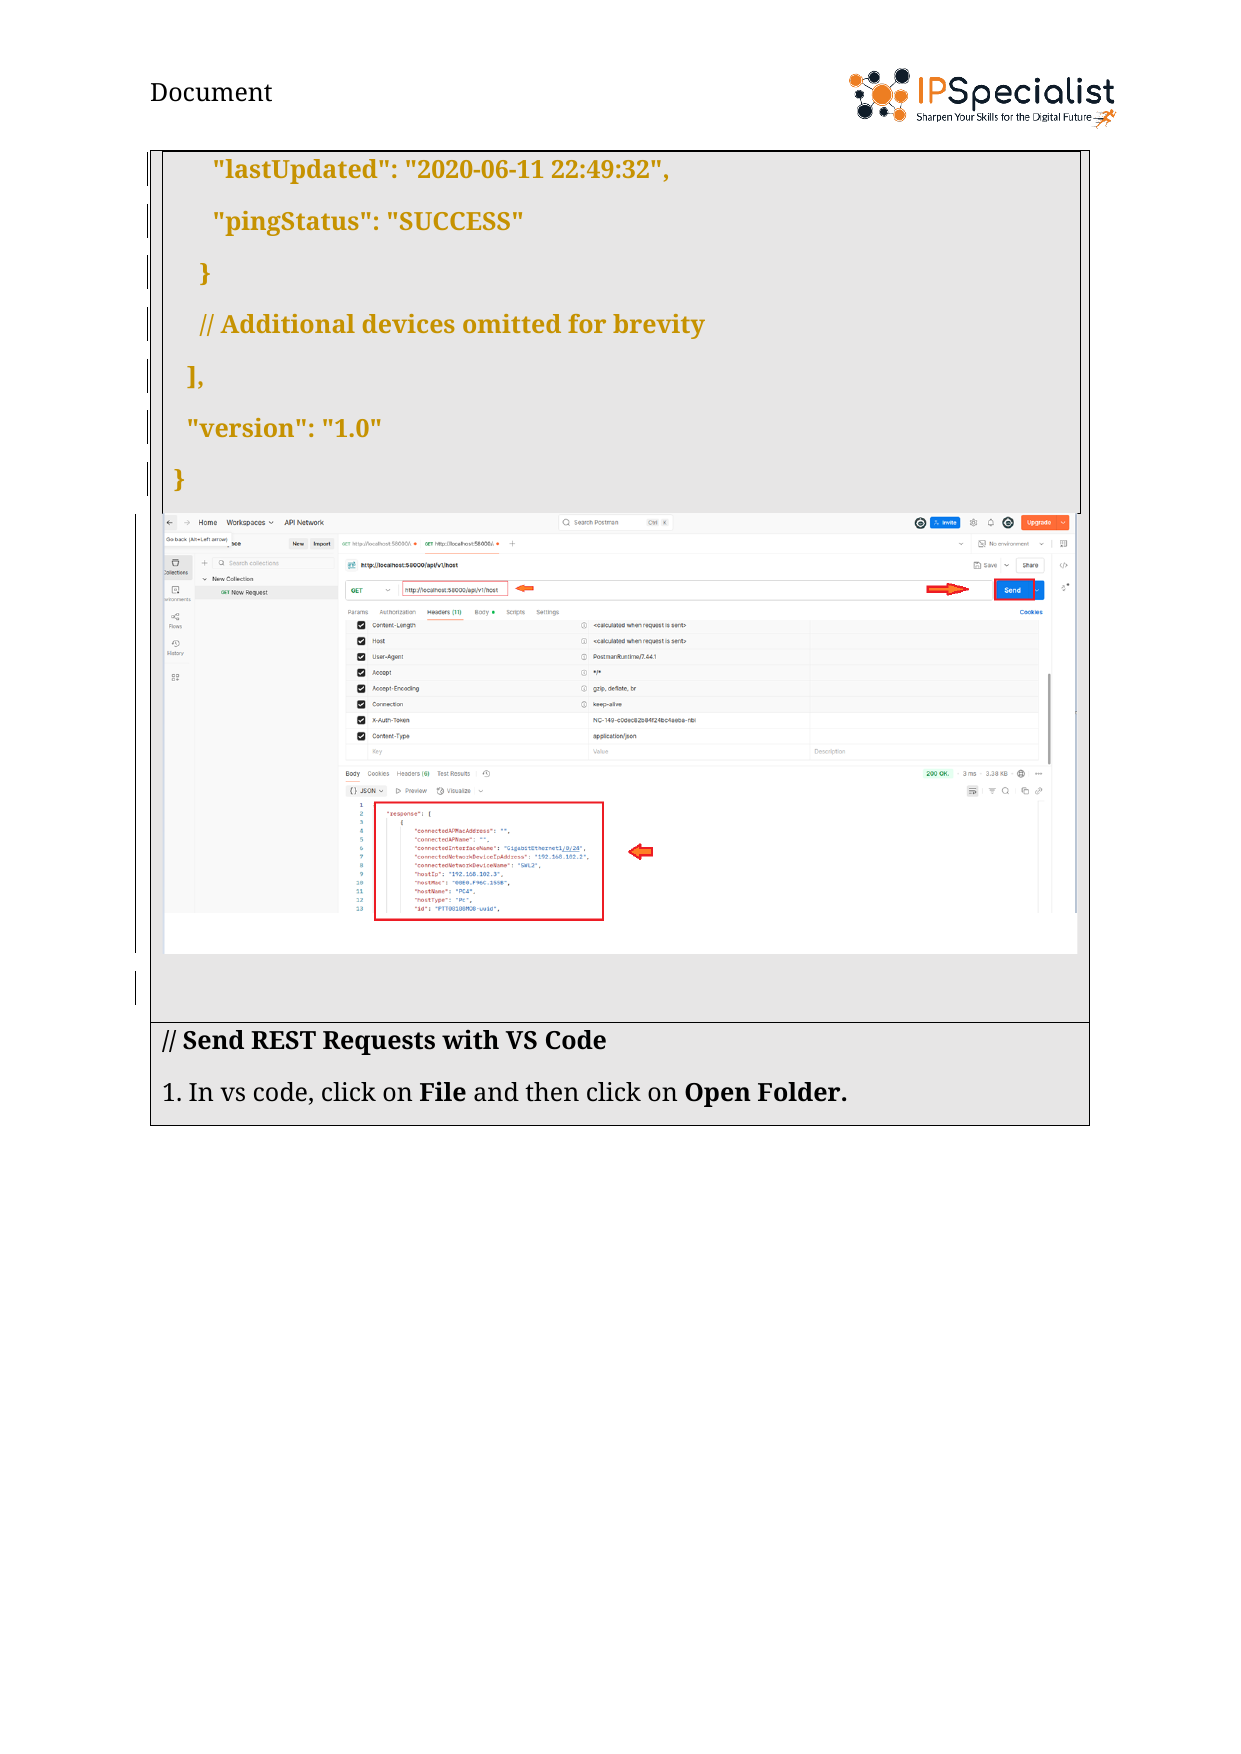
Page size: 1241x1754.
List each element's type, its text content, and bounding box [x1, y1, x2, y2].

picture [162, 513, 1078, 954]
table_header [151, 151, 1089, 1022]
picture [843, 54, 1121, 136]
